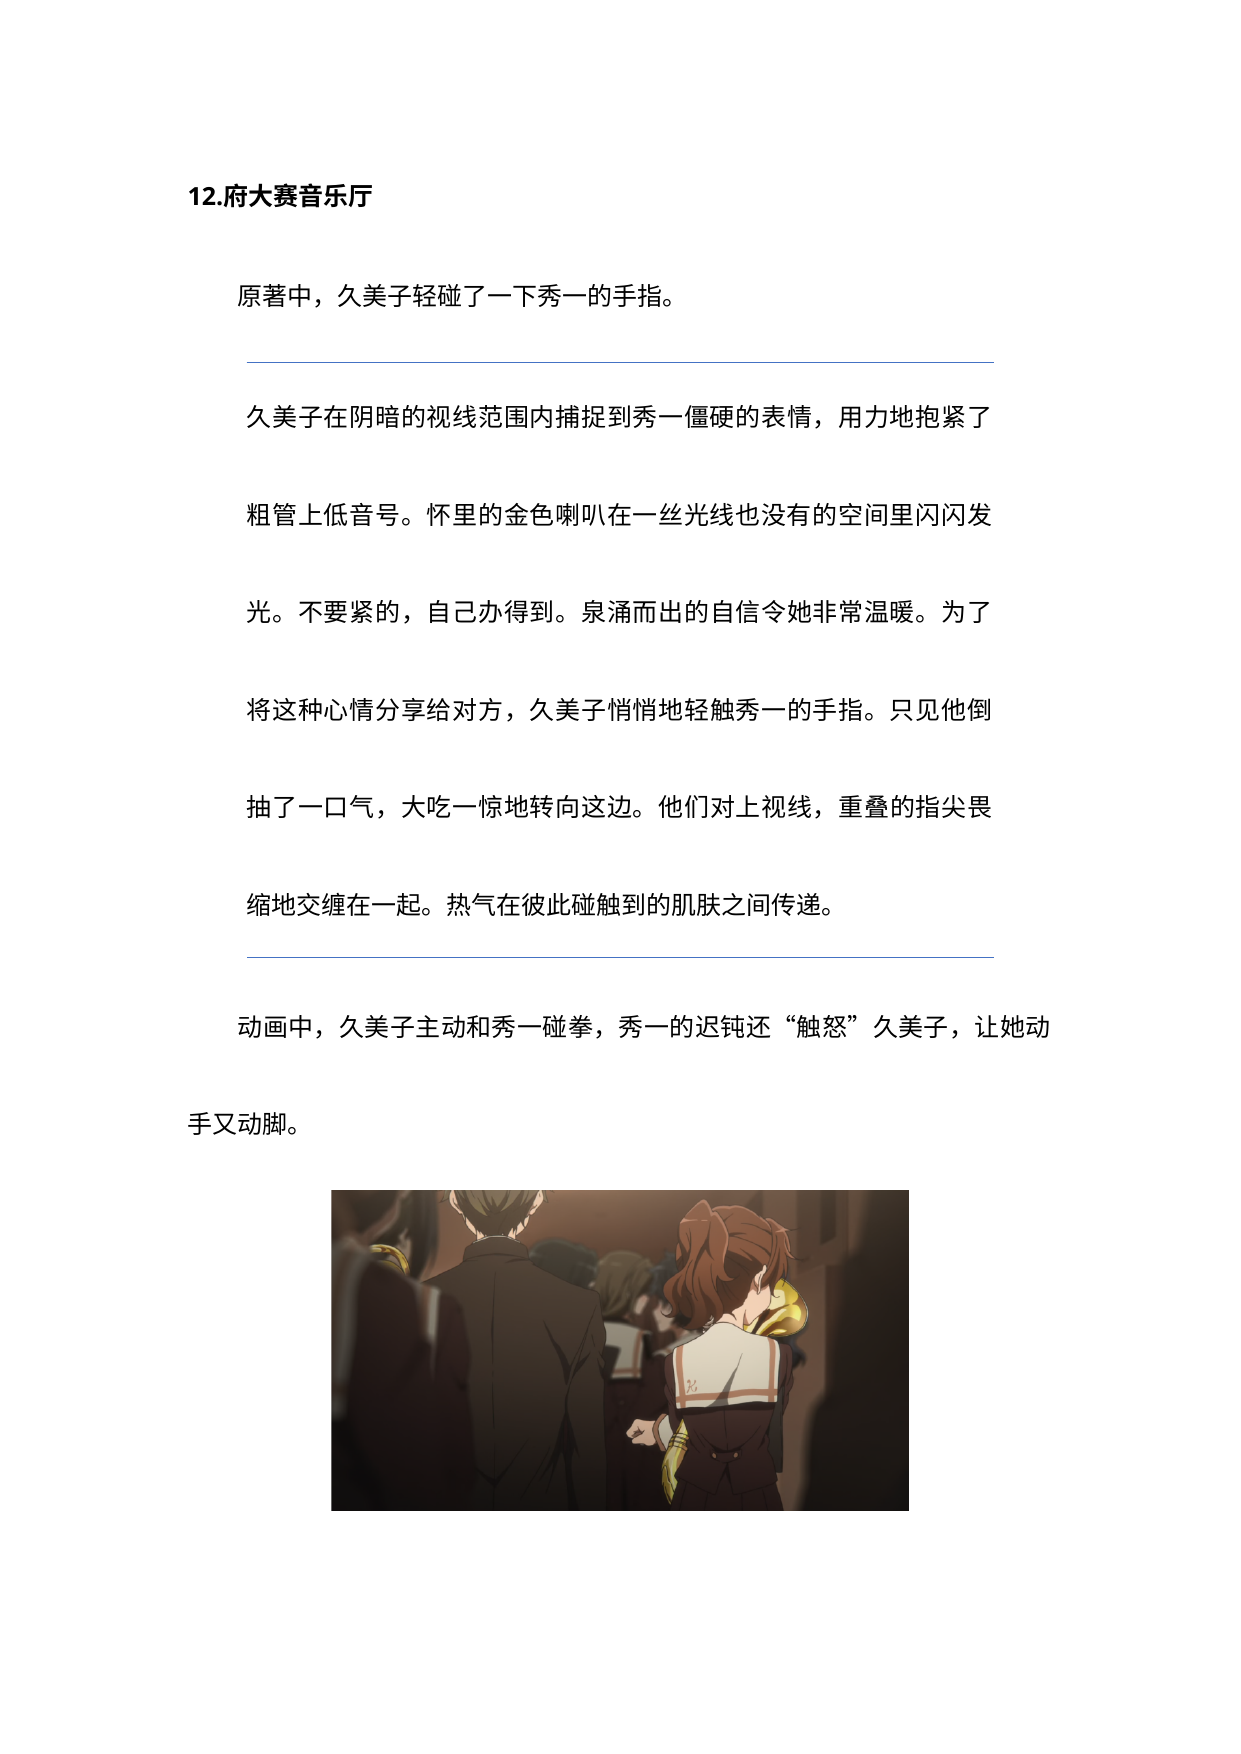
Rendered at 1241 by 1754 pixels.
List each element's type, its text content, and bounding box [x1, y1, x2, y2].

picture [331, 1190, 909, 1511]
text 原著中，久美子轻碰了一下秀一的手指。 [187, 262, 1053, 327]
text 动画中，久美子主动和秀一碰拳，秀一的迟钝还“触怒”久美子，让她动手又动脚。 [187, 993, 1053, 1155]
subtitle 府大赛音乐厅 [187, 162, 1053, 227]
text 久美子在阴暗的视线范围内捕捉到秀一僵硬的表情，用力地抱紧了粗管上低音号。怀里的金色喇叭在一丝光线也没有的空间里闪闪发光。不要紧的，自己办得到。泉涌而出的自信令她非常温暖。为了将这种心情分享给对方，久美子悄悄地轻触秀一的手指。只见他倒抽了一口气，大吃一惊地转向这边。他们对上视线，重叠的指尖畏缩地交缠在一起。热气在彼此碰触到的肌肤之间传递。 [247, 363, 994, 957]
